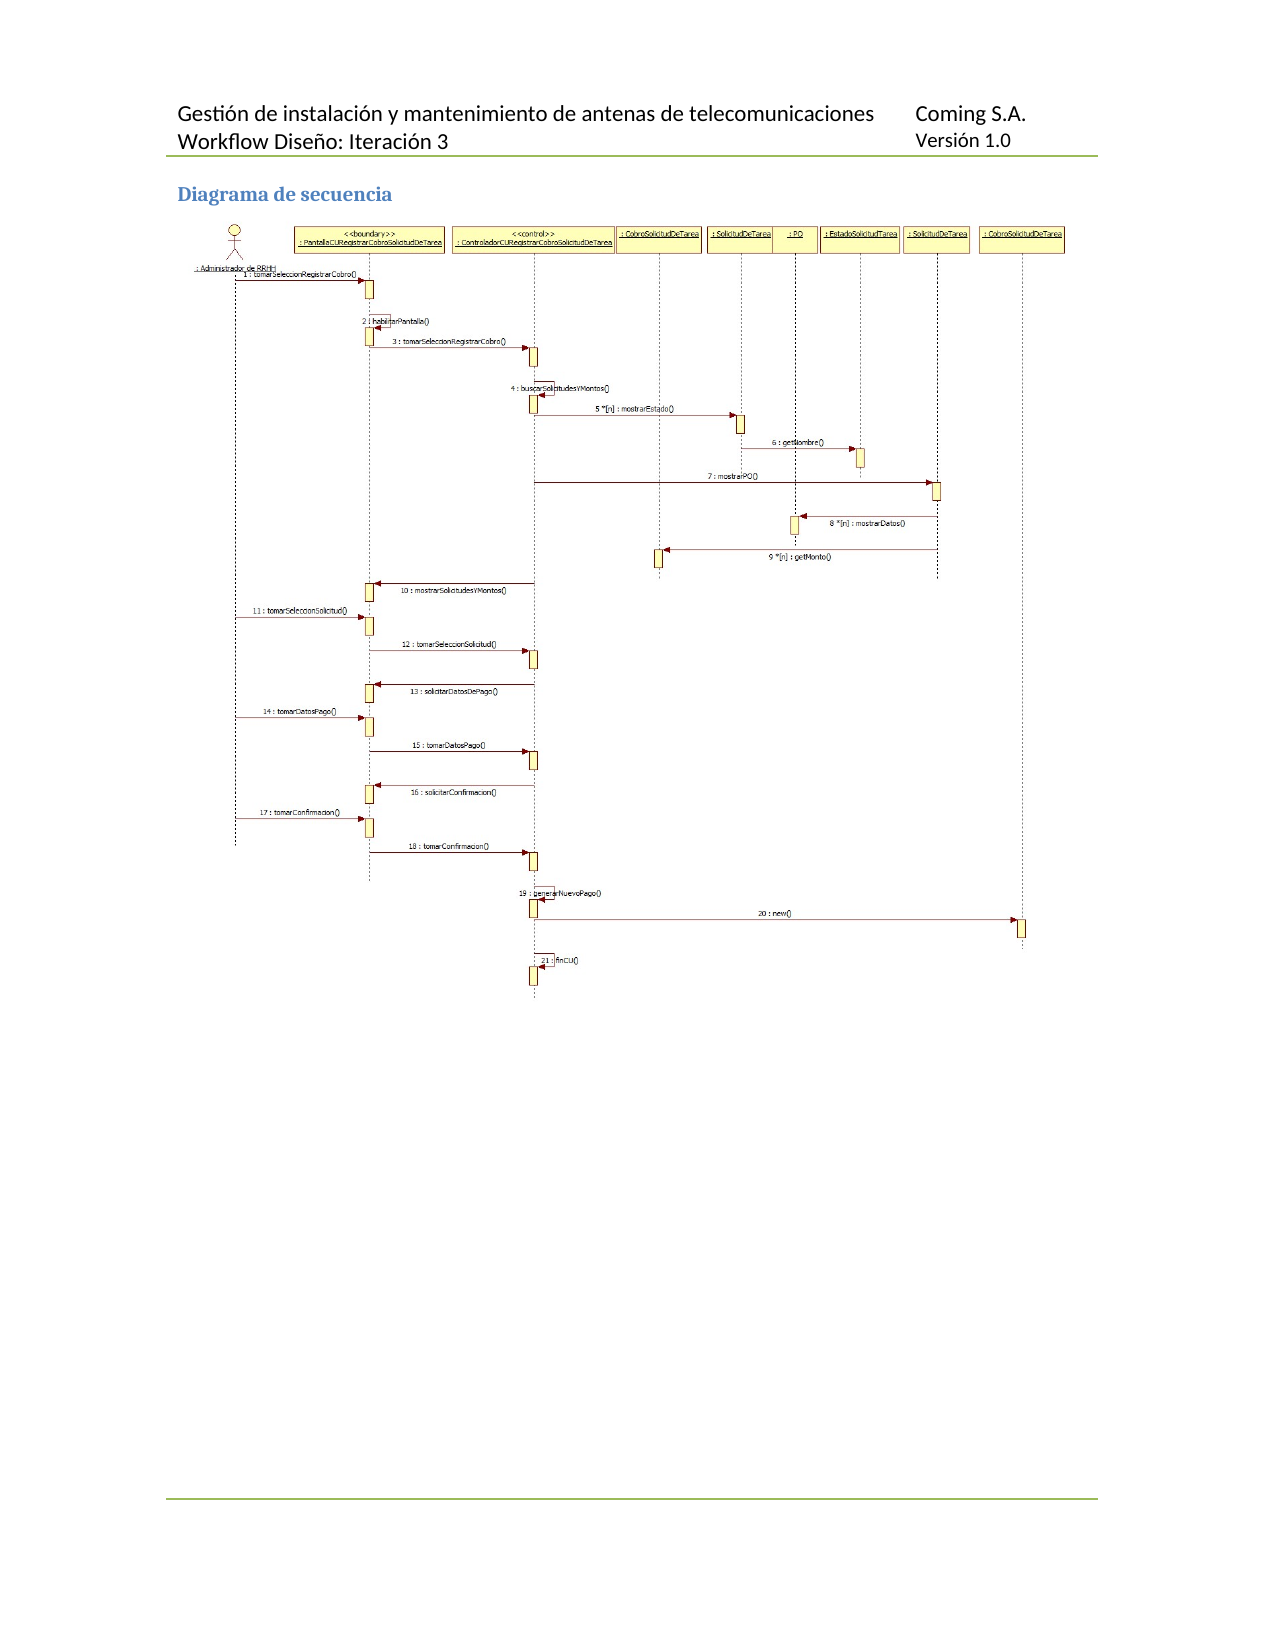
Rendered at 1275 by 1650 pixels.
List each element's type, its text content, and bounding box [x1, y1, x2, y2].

subtitle Diagrama de secuencia [177, 183, 1098, 207]
picture [177, 210, 1078, 1012]
